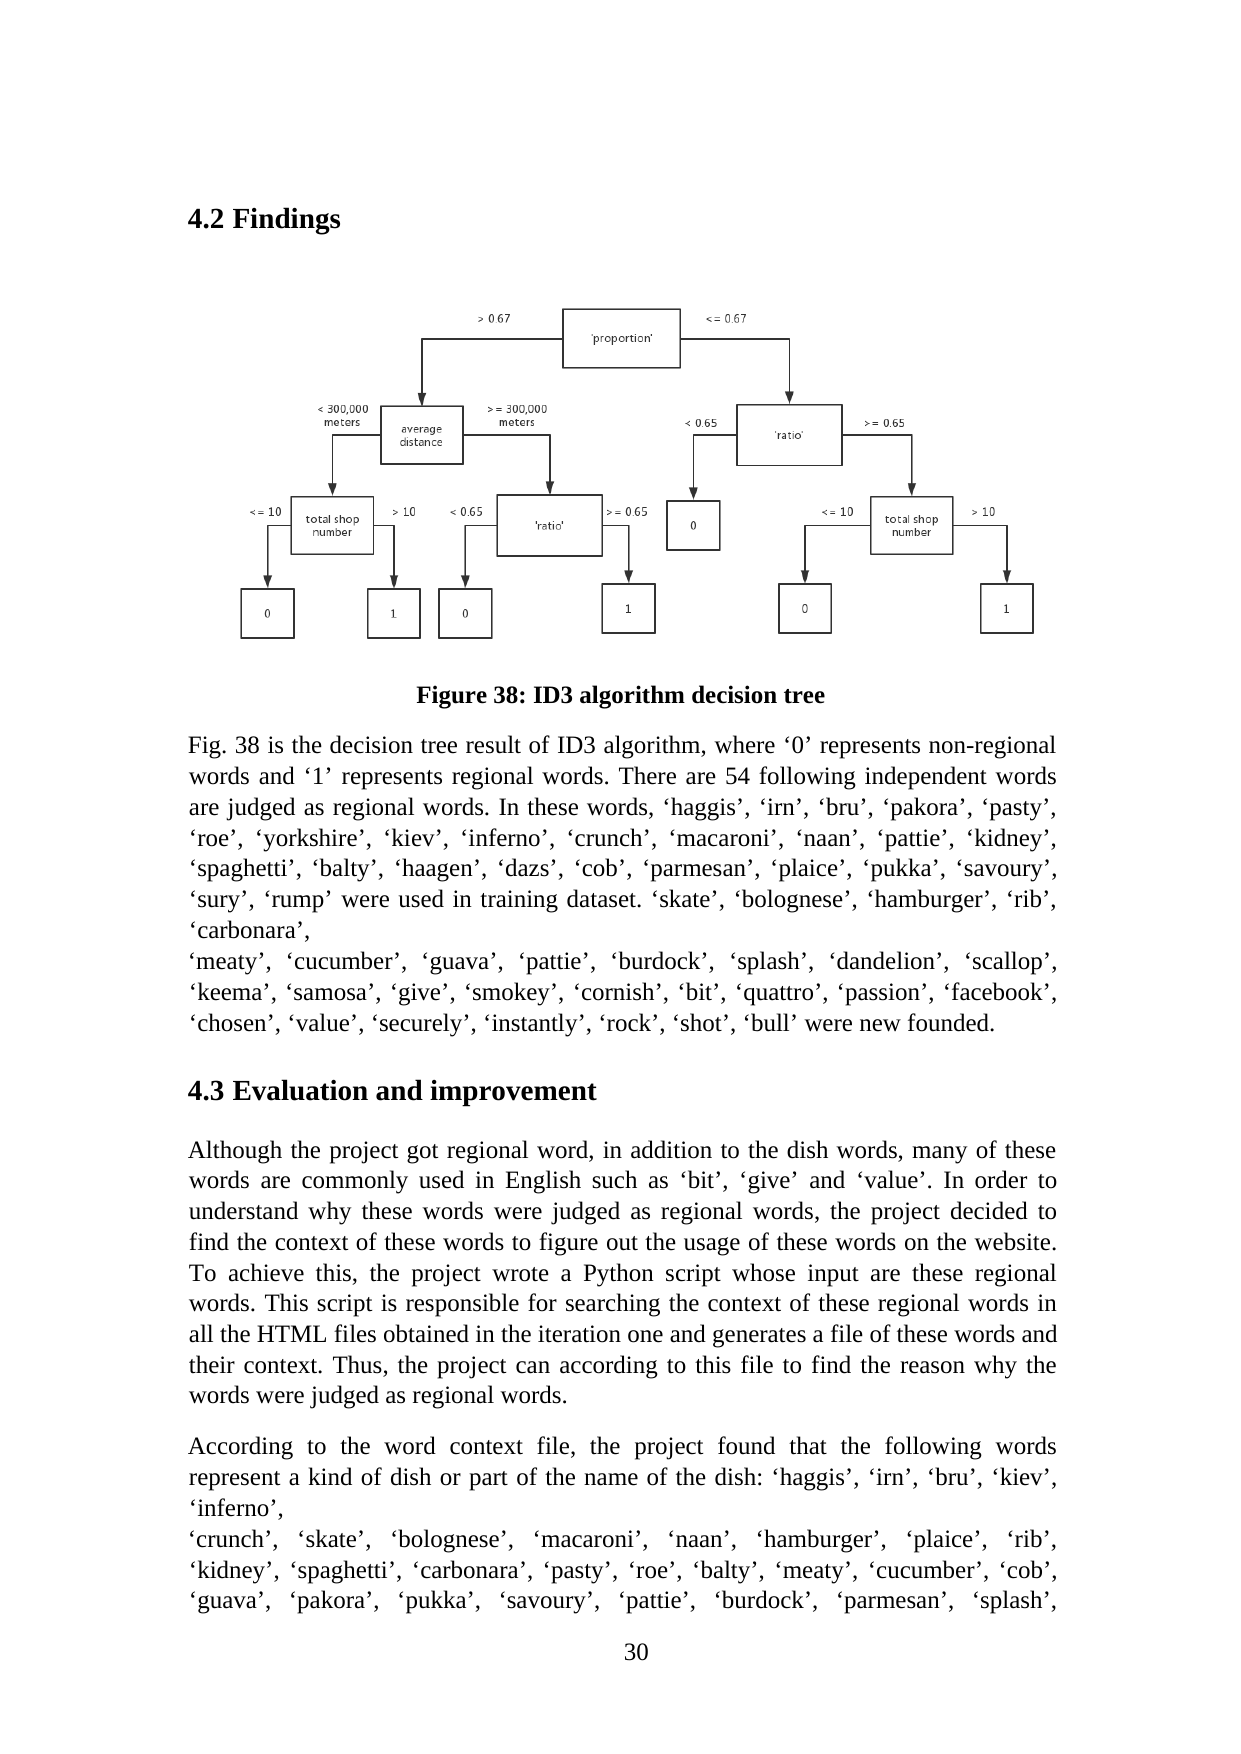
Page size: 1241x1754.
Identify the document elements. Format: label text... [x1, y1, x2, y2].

subtitle Figure 38: ID3 algorithm decision tree [191, 680, 1050, 709]
text According to the word context file, the project found that the following words represent a kind of dish or part of the name of the dish: ‘haggis’, ‘irn’, ‘bru’, ‘kiev’, ‘inferno’, [188, 1431, 1058, 1522]
text ‘meaty’, ‘cucumber’, ‘guava’, ‘pattie’, ‘burdock’, ‘splash’, ‘dandelion’, ‘scallop’, ‘keema’, ‘samosa’, ‘give’, ‘smokey’, ‘cornish’, ‘bit’, ‘quattro’, ‘passion’, ‘facebook’, ‘chosen’, ‘value’, ‘securely’, ‘instantly’, ‘rock’, ‘shot’, ‘bull’ were new founded. [188, 946, 1058, 1036]
subtitle 4.3 Evaluation and improvement [188, 1073, 1058, 1106]
picture [195, 262, 1058, 664]
subtitle 4.2 Findings [188, 201, 1058, 234]
text Although the project got regional word, in addition to the dish words, many of these words are commonly used in English such as ‘bit’, ‘give’ and ‘value’. In order to understand why these words were judged as regional words, the project decided to find the context of these words to figure out the usage of these words on the website. To achieve this, the project wrote a Python script whose input are these regional words. This script is responsible for searching the context of these regional words in all the HTML files obtained in the iteration one and generates a file of these words and their context. Thus, the project can according to this file to find the reason why the words were judged as regional words. [188, 1135, 1058, 1409]
text Fig. 38 is the decision tree result of ID3 algorithm, where ‘0’ represents non-regional words and ‘1’ represents regional words. There are 54 following independent words are judged as regional words. In these words, ‘haggis’, ‘irn’, ‘bru’, ‘pakora’, ‘pasty’, ‘roe’, ‘yorkshire’, ‘kiev’, ‘inferno’, ‘crunch’, ‘macaroni’, ‘naan’, ‘pattie’, ‘kidney’, ‘spaghetti’, ‘balty’, ‘haagen’, ‘dazs’, ‘cob’, ‘parmesan’, ‘plaice’, ‘pukka’, ‘savoury’, ‘sury’, ‘rump’ were used in training dataset. ‘skate’, ‘bolognese’, ‘hamburger’, ‘rib’, ‘carbonara’, [188, 731, 1058, 944]
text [188, 1524, 1058, 1614]
